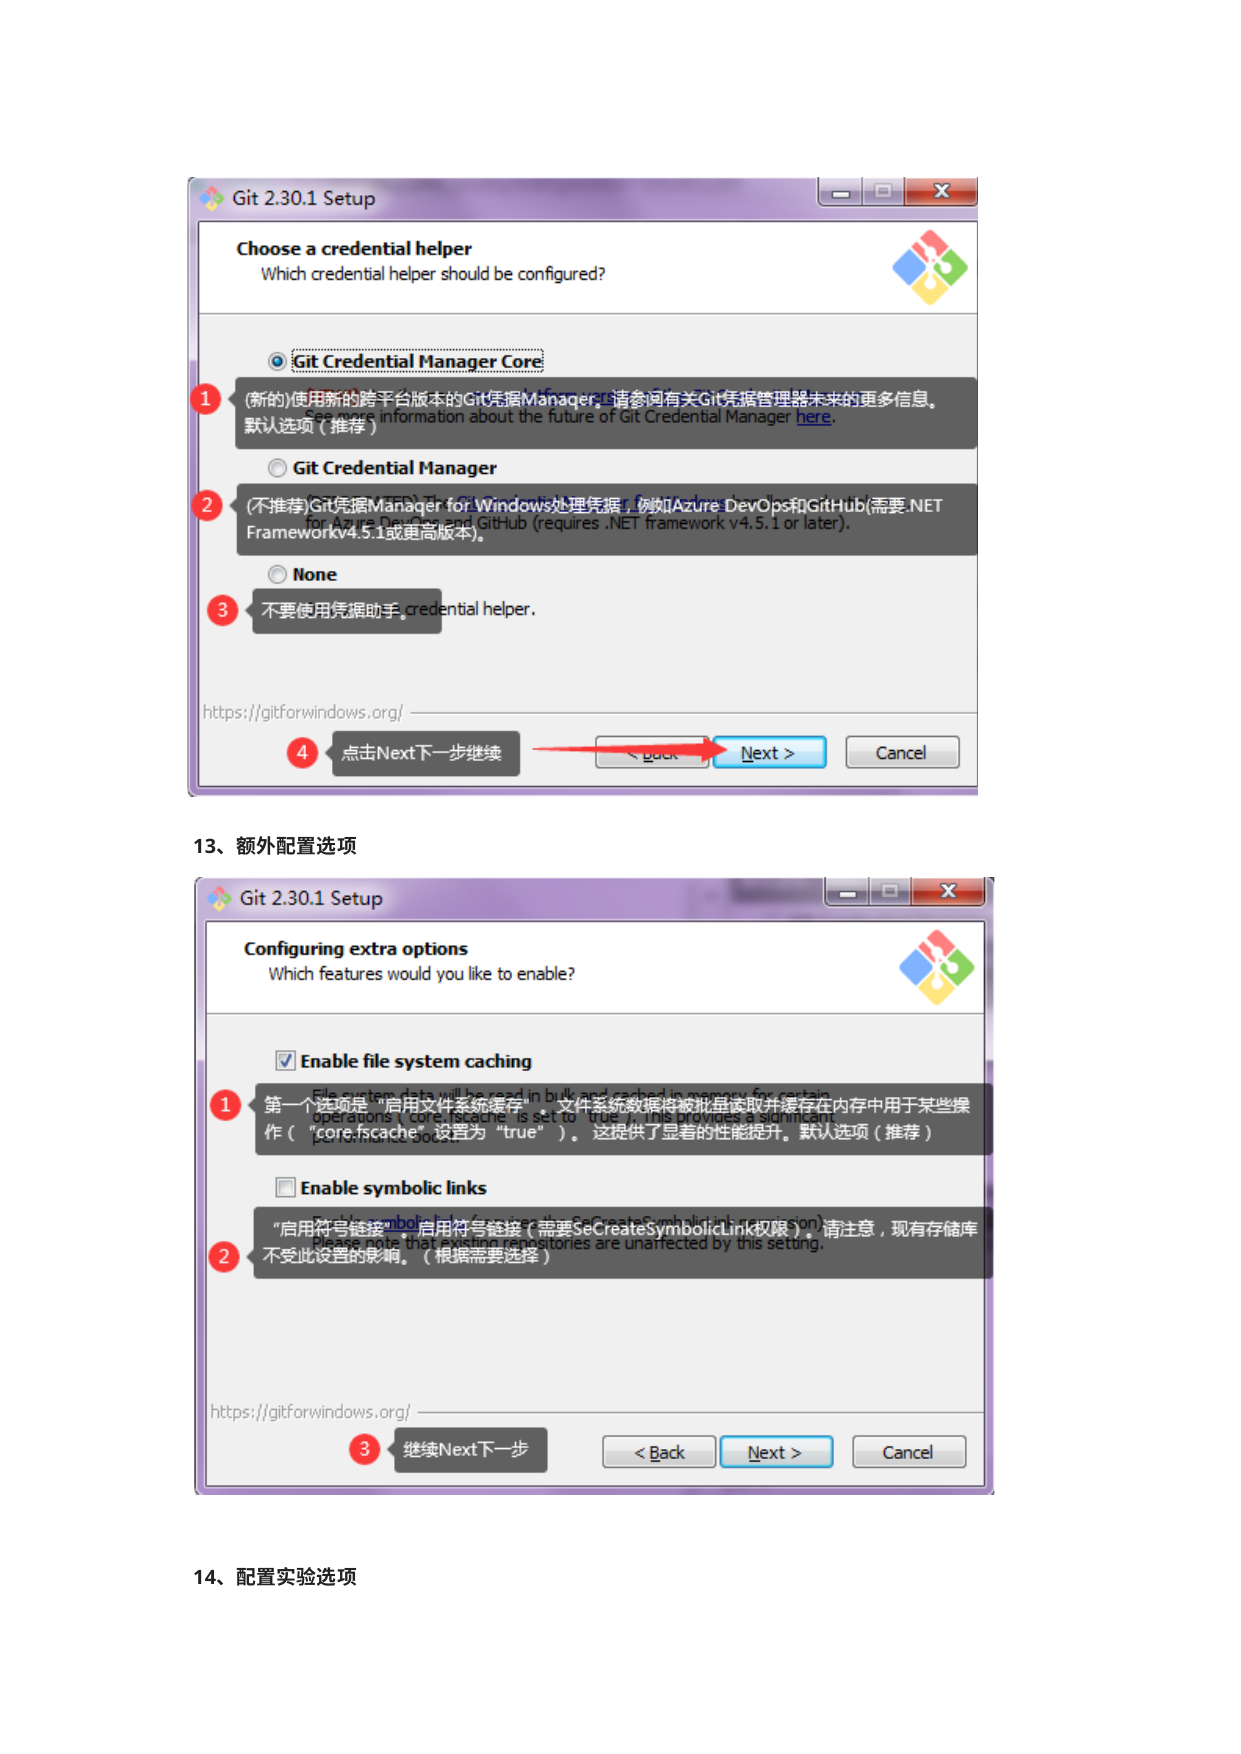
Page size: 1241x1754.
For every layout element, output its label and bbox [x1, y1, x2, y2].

picture [193, 877, 995, 1494]
picture [187, 177, 979, 797]
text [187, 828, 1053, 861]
